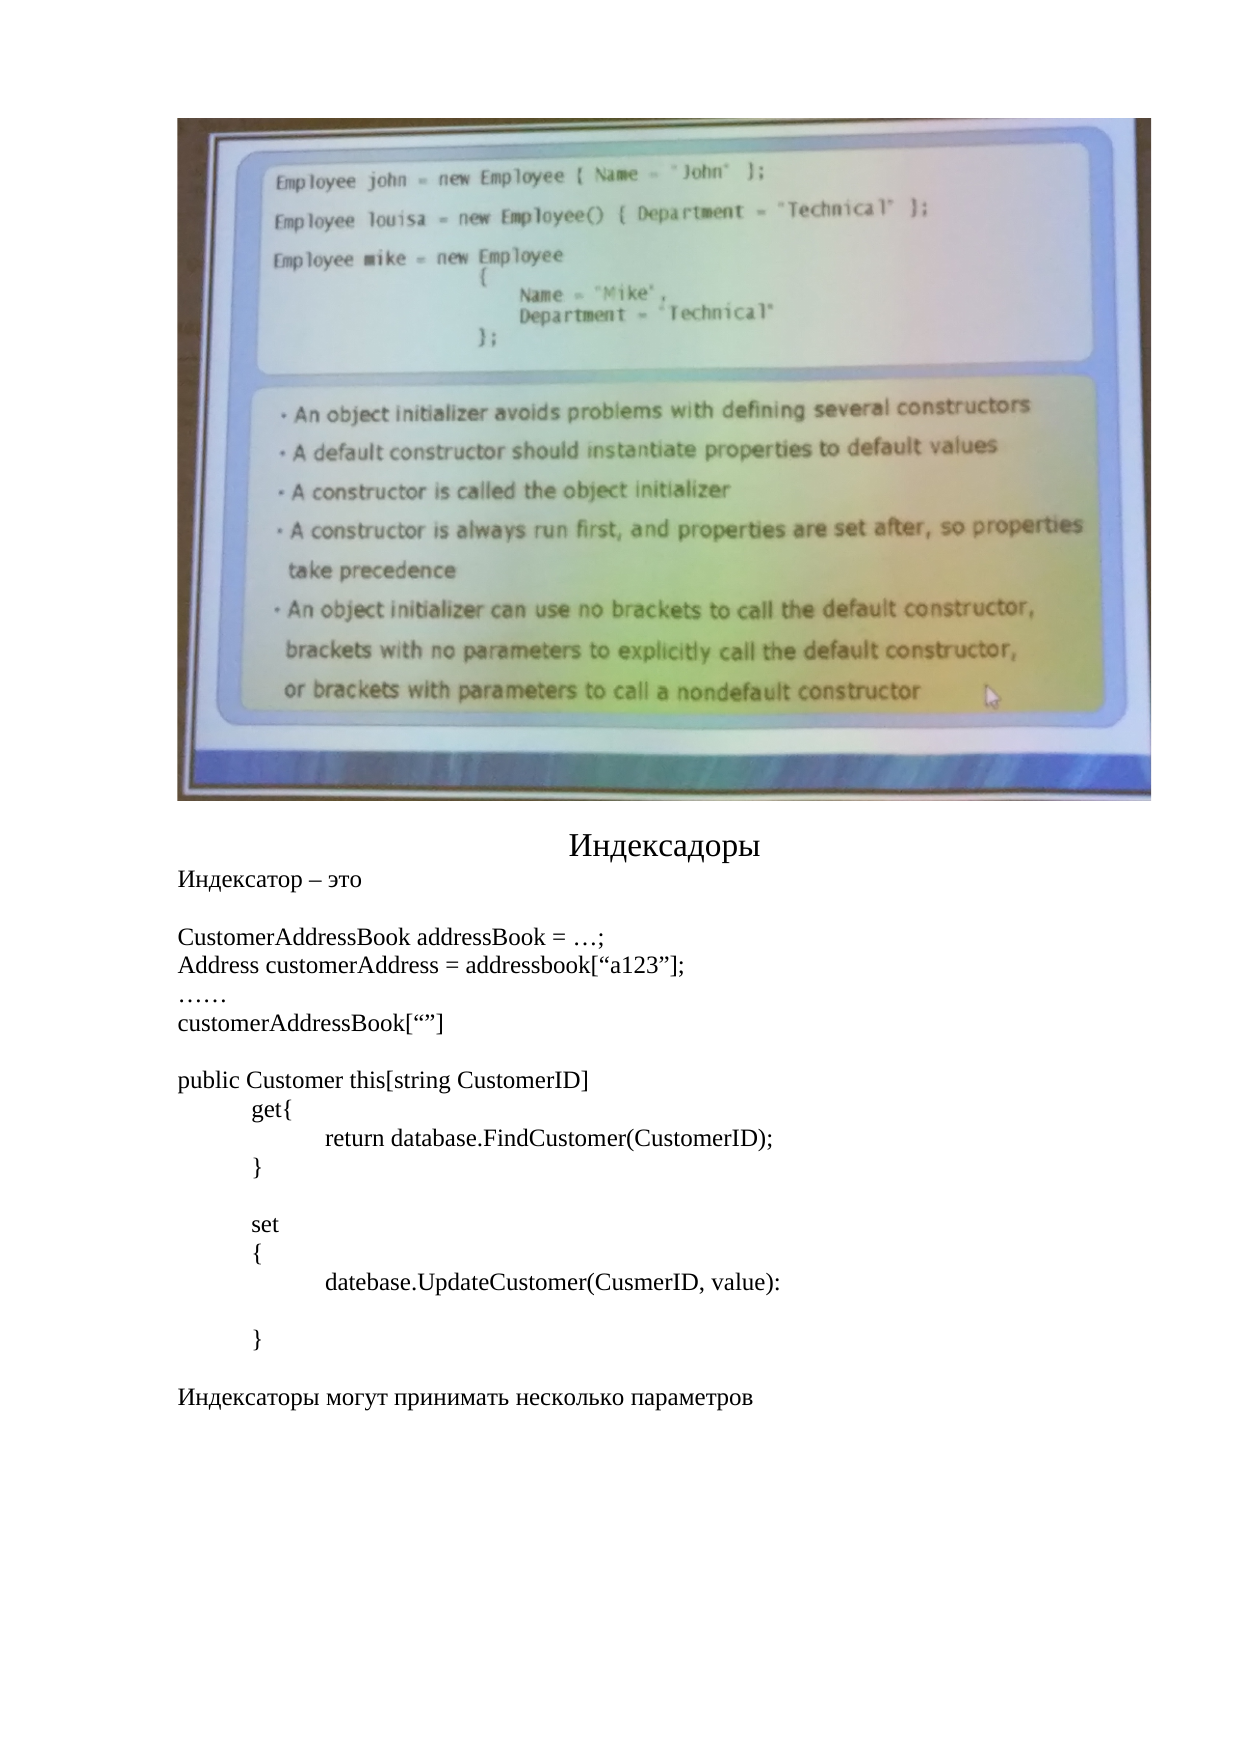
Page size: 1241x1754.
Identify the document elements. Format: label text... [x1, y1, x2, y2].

picture [177, 118, 1152, 801]
text Address customerAddress = addressbook[“a123”]; [177, 950, 1152, 979]
text …… [177, 979, 1152, 1008]
text get{ [177, 1094, 1152, 1123]
text CustomerAddressBook addressBook = …; [177, 922, 1152, 950]
subtitle Индексадоры [177, 826, 1152, 864]
text customerAddressBook[“”] [177, 1008, 1152, 1037]
text public Customer this[string CustomerID] [177, 1065, 1152, 1094]
text datebase.UpdateCustomer(CusmerID, value): } [251, 1267, 1152, 1353]
text Индексаторы могут принимать несколько параметров [177, 1382, 1152, 1410]
text Индексатор – это [177, 864, 1152, 893]
text return database.FindCustomer(CustomerID); } set { [177, 1123, 1152, 1267]
